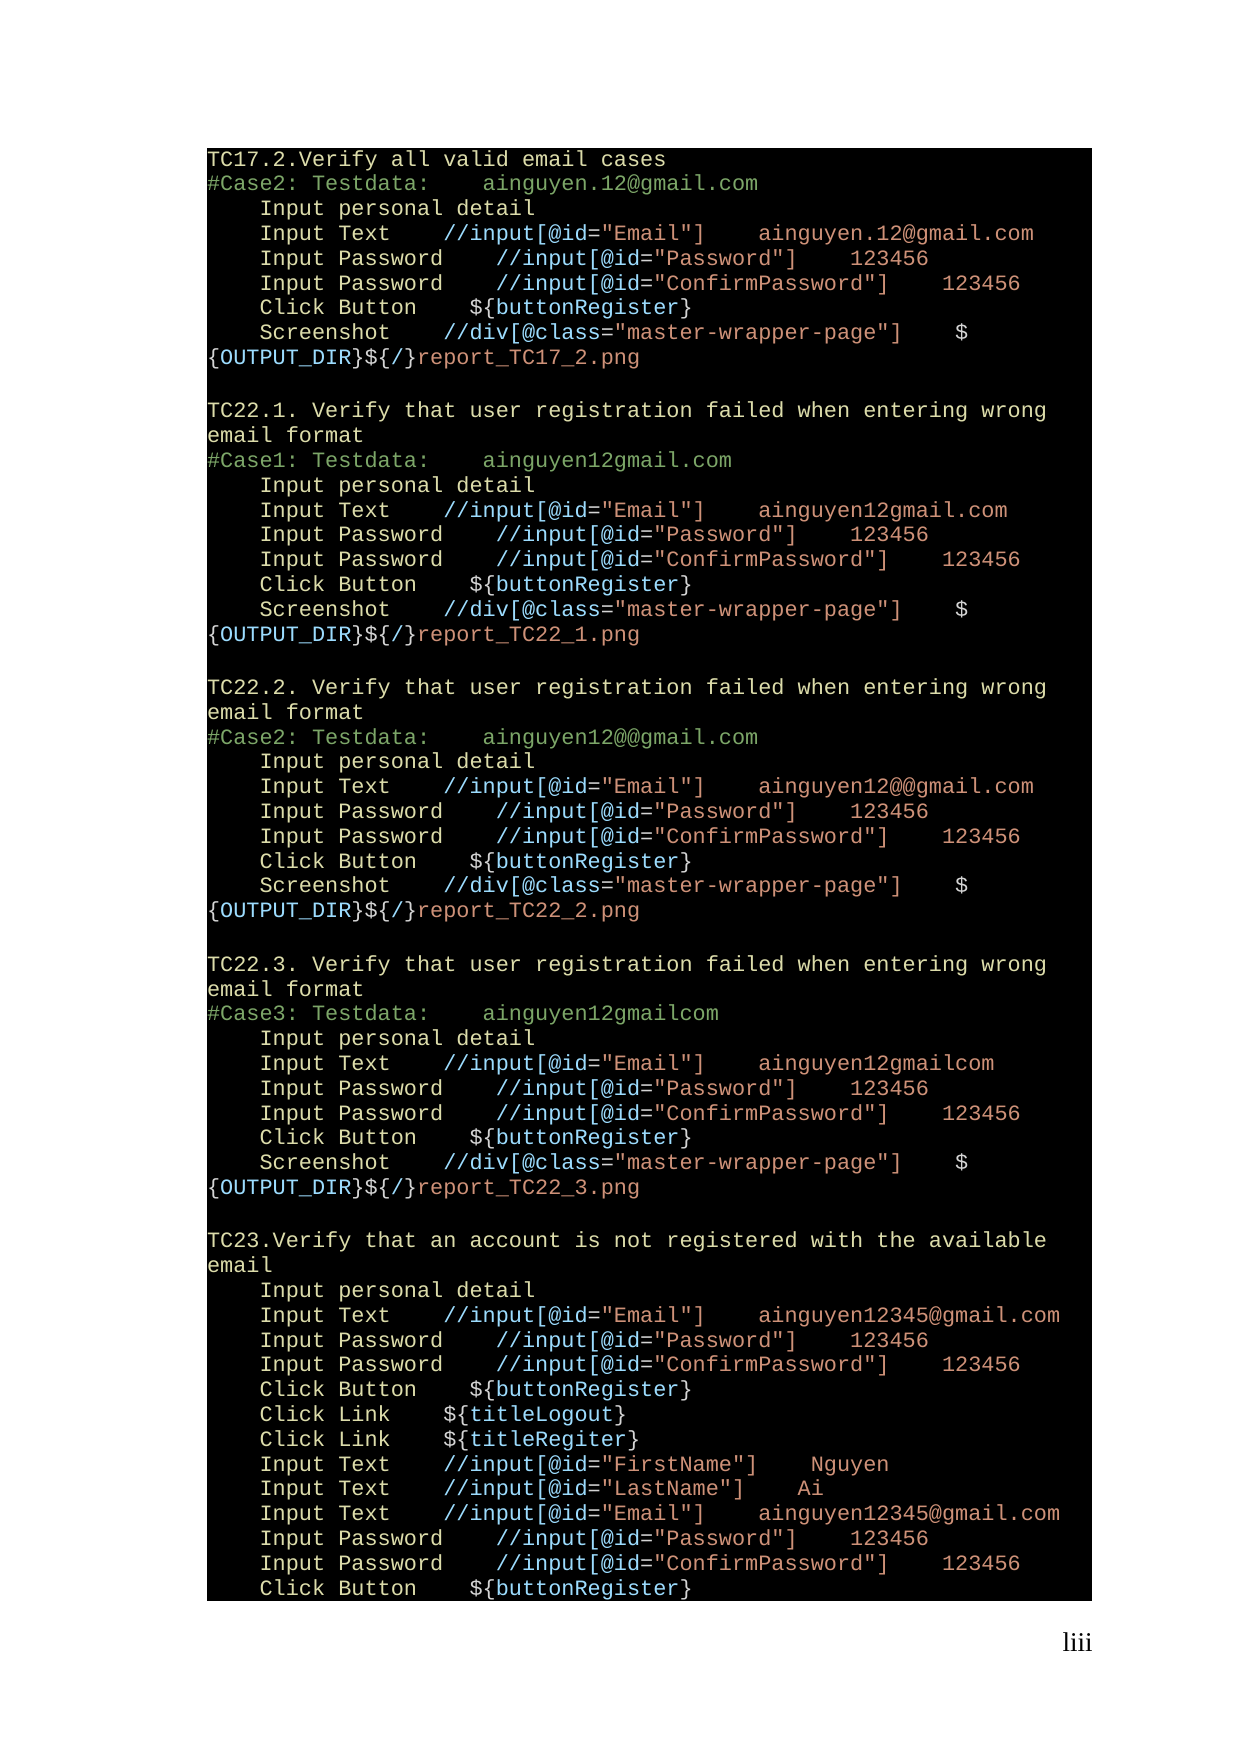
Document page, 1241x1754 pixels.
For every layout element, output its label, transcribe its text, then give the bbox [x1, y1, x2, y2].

text Input Password //input[@id="ConfirmPassword"] 123456 [207, 548, 1092, 573]
text Screenshot //div[@class="master-wrapper-page"] ${OUTPUT_DIR}${/}report_TC22_1.png [207, 598, 1092, 647]
text TC22.1. Verify that user registration failed when entering wrong email format [207, 399, 1092, 449]
text Input Text //input[@id="Email"] ainguyen12@@gmail.com [207, 775, 1092, 800]
text Input Password //input[@id="Password"] 123456 [207, 800, 1092, 825]
text Input Password //input[@id="ConfirmPassword"] 123456 [207, 1552, 1092, 1577]
text #Case1: Testdata: ainguyen12gmail.com [207, 449, 1092, 474]
text TC17.2.Verify all valid email cases [207, 148, 1092, 172]
text Click Link ${titleLogout} [207, 1403, 1092, 1428]
text Input personal detail [207, 474, 1092, 499]
text Input Password //input[@id="ConfirmPassword"] 123456 [207, 1353, 1092, 1378]
text Input Text //input[@id="Email"] ainguyen12gmail.com [207, 499, 1092, 523]
text Input Text //input[@id="Email"] ainguyen12345@gmail.com [207, 1304, 1092, 1329]
text Input Text //input[@id="Email"] ainguyen12gmailcom [207, 1052, 1092, 1077]
text Input Text //input[@id="LastName"] Ai [207, 1477, 1092, 1502]
text Input personal detail [207, 1279, 1092, 1304]
text Input Text //input[@id="Email"] ainguyen12345@gmail.com [207, 1502, 1092, 1527]
text Input Password //input[@id="Password"] 123456 [207, 247, 1092, 272]
text Input Password //input[@id="ConfirmPassword"] 123456 [207, 825, 1092, 850]
text Click Button ${buttonRegister} [207, 1577, 1092, 1601]
text Input personal detail [207, 751, 1092, 775]
text Input Password //input[@id="Password"] 123456 [207, 1329, 1092, 1353]
text Input Password //input[@id="Password"] 123456 [207, 1527, 1092, 1552]
text #Case2: Testdata: ainguyen.12@gmail.com [207, 172, 1092, 197]
text #Case3: Testdata: ainguyen12gmailcom [207, 1002, 1092, 1027]
text Input Text //input[@id="FirstName"] Nguyen [207, 1453, 1092, 1477]
text Click Button ${buttonRegister} [207, 1378, 1092, 1403]
text Screenshot //div[@class="master-wrapper-page"] ${OUTPUT_DIR}${/}report_TC22_3.png [207, 1151, 1092, 1201]
text Input Password //input[@id="Password"] 123456 [207, 523, 1092, 548]
text Click Link ${titleRegiter} [207, 1428, 1092, 1453]
text Click Button ${buttonRegister} [207, 1126, 1092, 1151]
text TC22.2. Verify that user registration failed when entering wrong email format [207, 676, 1092, 726]
text Click Button ${buttonRegister} [207, 573, 1092, 598]
text Input Password //input[@id="ConfirmPassword"] 123456 [207, 1102, 1092, 1126]
text Input personal detail [207, 197, 1092, 222]
text Input Password //input[@id="Password"] 123456 [207, 1077, 1092, 1102]
text TC22.3. Verify that user registration failed when entering wrong email format [207, 953, 1092, 1002]
text Input Text //input[@id="Email"] ainguyen.12@gmail.com [207, 222, 1092, 247]
text Input Password //input[@id="ConfirmPassword"] 123456 [207, 272, 1092, 296]
text Click Button ${buttonRegister} [207, 296, 1092, 321]
text Input personal detail [207, 1027, 1092, 1052]
text #Case2: Testdata: ainguyen12@@gmail.com [207, 726, 1092, 751]
text Screenshot //div[@class="master-wrapper-page"] ${OUTPUT_DIR}${/}report_TC22_2.png [207, 874, 1092, 924]
text Click Button ${buttonRegister} [207, 850, 1092, 874]
text Screenshot //div[@class="master-wrapper-page"] ${OUTPUT_DIR}${/}report_TC17_2.png [207, 321, 1092, 371]
text TC23.Verify that an account is not registered with the available email [207, 1229, 1092, 1279]
